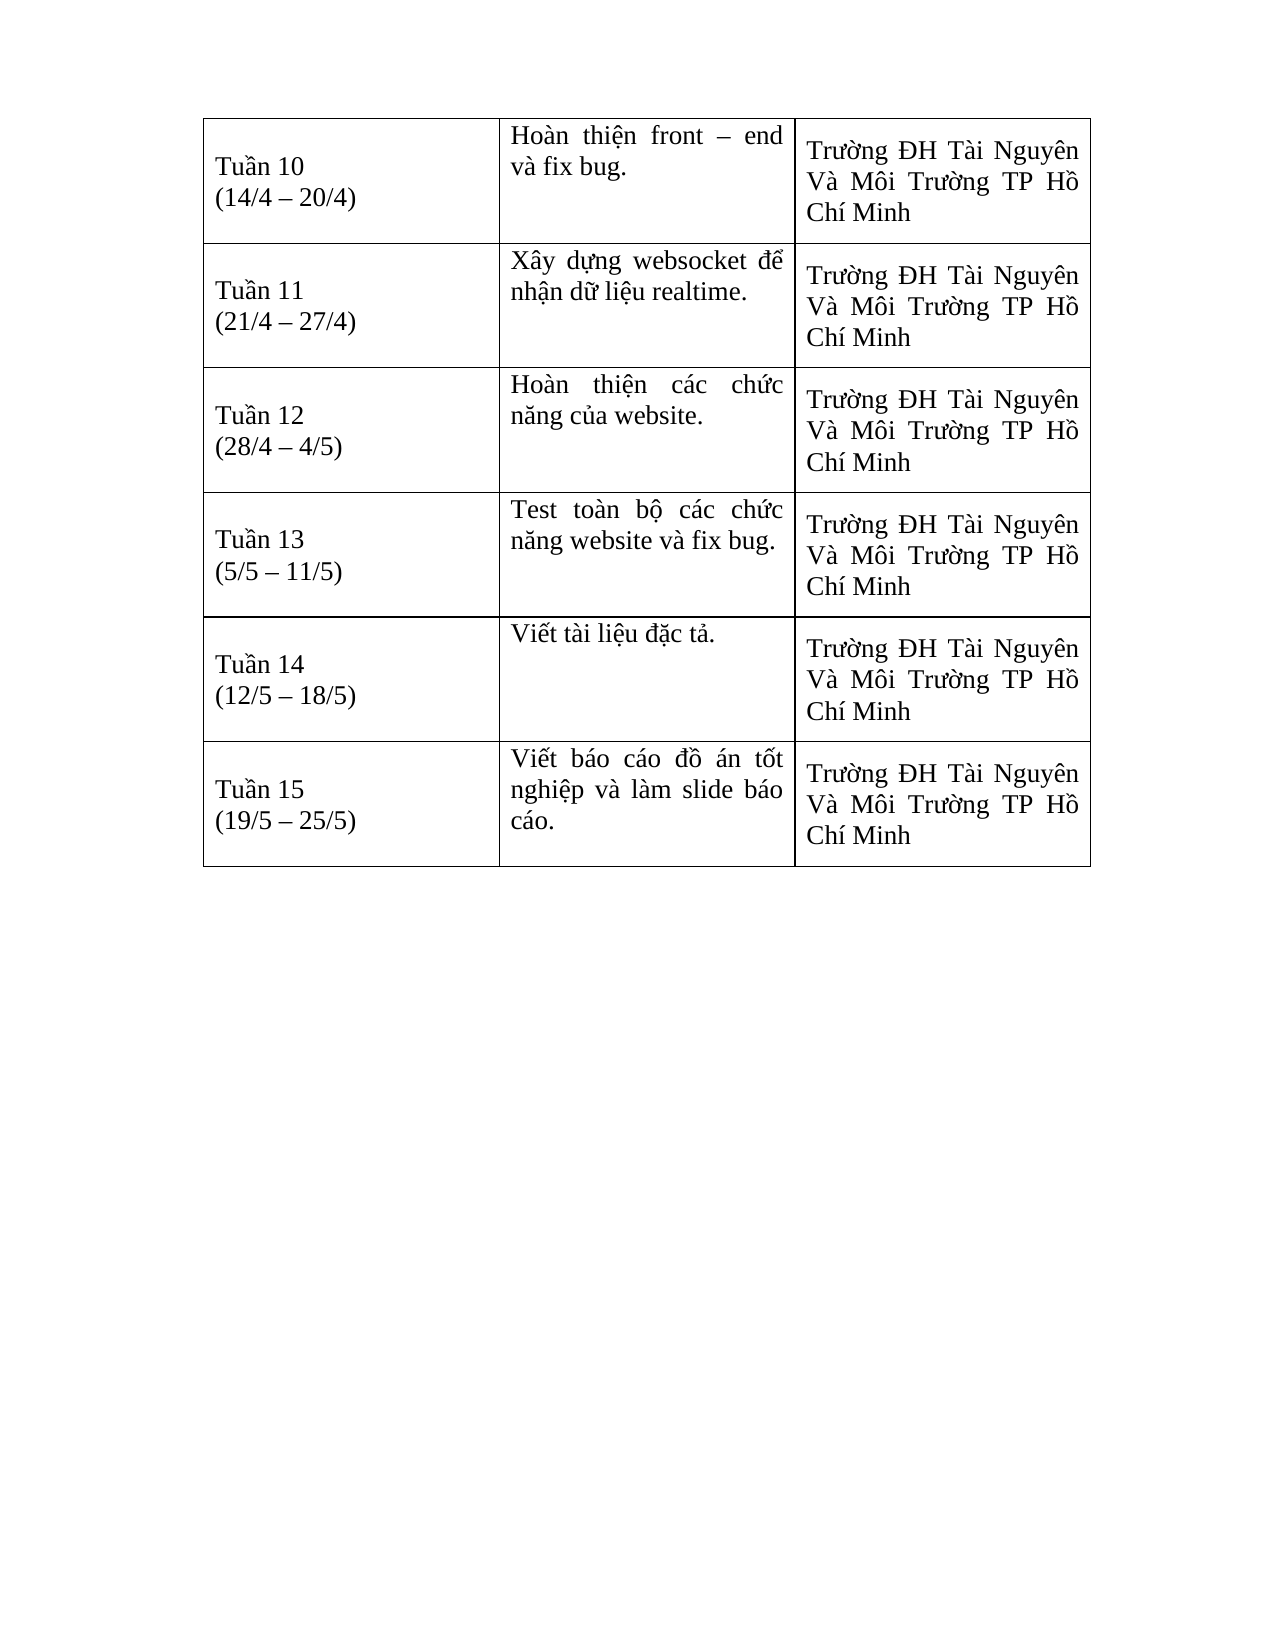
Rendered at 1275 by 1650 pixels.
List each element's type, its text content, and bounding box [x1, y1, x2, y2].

table_cell Test toàn bộ các chức năng website và fix bug. [500, 493, 794, 616]
table_cell Tuần 14 (12/5 – 18/5) [204, 618, 499, 741]
table_cell Tuần 15 (19/5 – 25/5) [204, 742, 499, 866]
table_cell Trường ĐH Tài Nguyên Và Môi Trường TP Hồ Chí Minh [796, 368, 1090, 492]
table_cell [796, 119, 1090, 243]
table_cell Trường ĐH Tài Nguyên Và Môi Trường TP Hồ Chí Minh [796, 618, 1090, 741]
table_cell Viết tài liệu đặc tả. [500, 618, 794, 741]
table_cell Trường ĐH Tài Nguyên Và Môi Trường TP Hồ Chí Minh [796, 742, 1090, 866]
table_cell Tuần 12 (28/4 – 4/5) [204, 368, 499, 492]
table_cell Hoàn thiện các chức năng của website. [500, 368, 794, 492]
table_cell Viết báo cáo đồ án tốt nghiệp và làm slide báo cáo. [500, 742, 794, 866]
table_cell Hoàn thiện front – end và fix bug. [500, 119, 794, 243]
table_cell Xây dựng websocket để nhận dữ liệu realtime. [500, 244, 794, 367]
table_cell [796, 244, 1090, 367]
table_cell Tuần 10 (14/4 – 20/4) [204, 119, 499, 243]
table_cell Tuần 11 (21/4 – 27/4) [204, 244, 499, 367]
table_cell Tuần 13 (5/5 – 11/5) [204, 493, 499, 616]
table_cell Trường ĐH Tài Nguyên Và Môi Trường TP Hồ Chí Minh [796, 493, 1090, 616]
